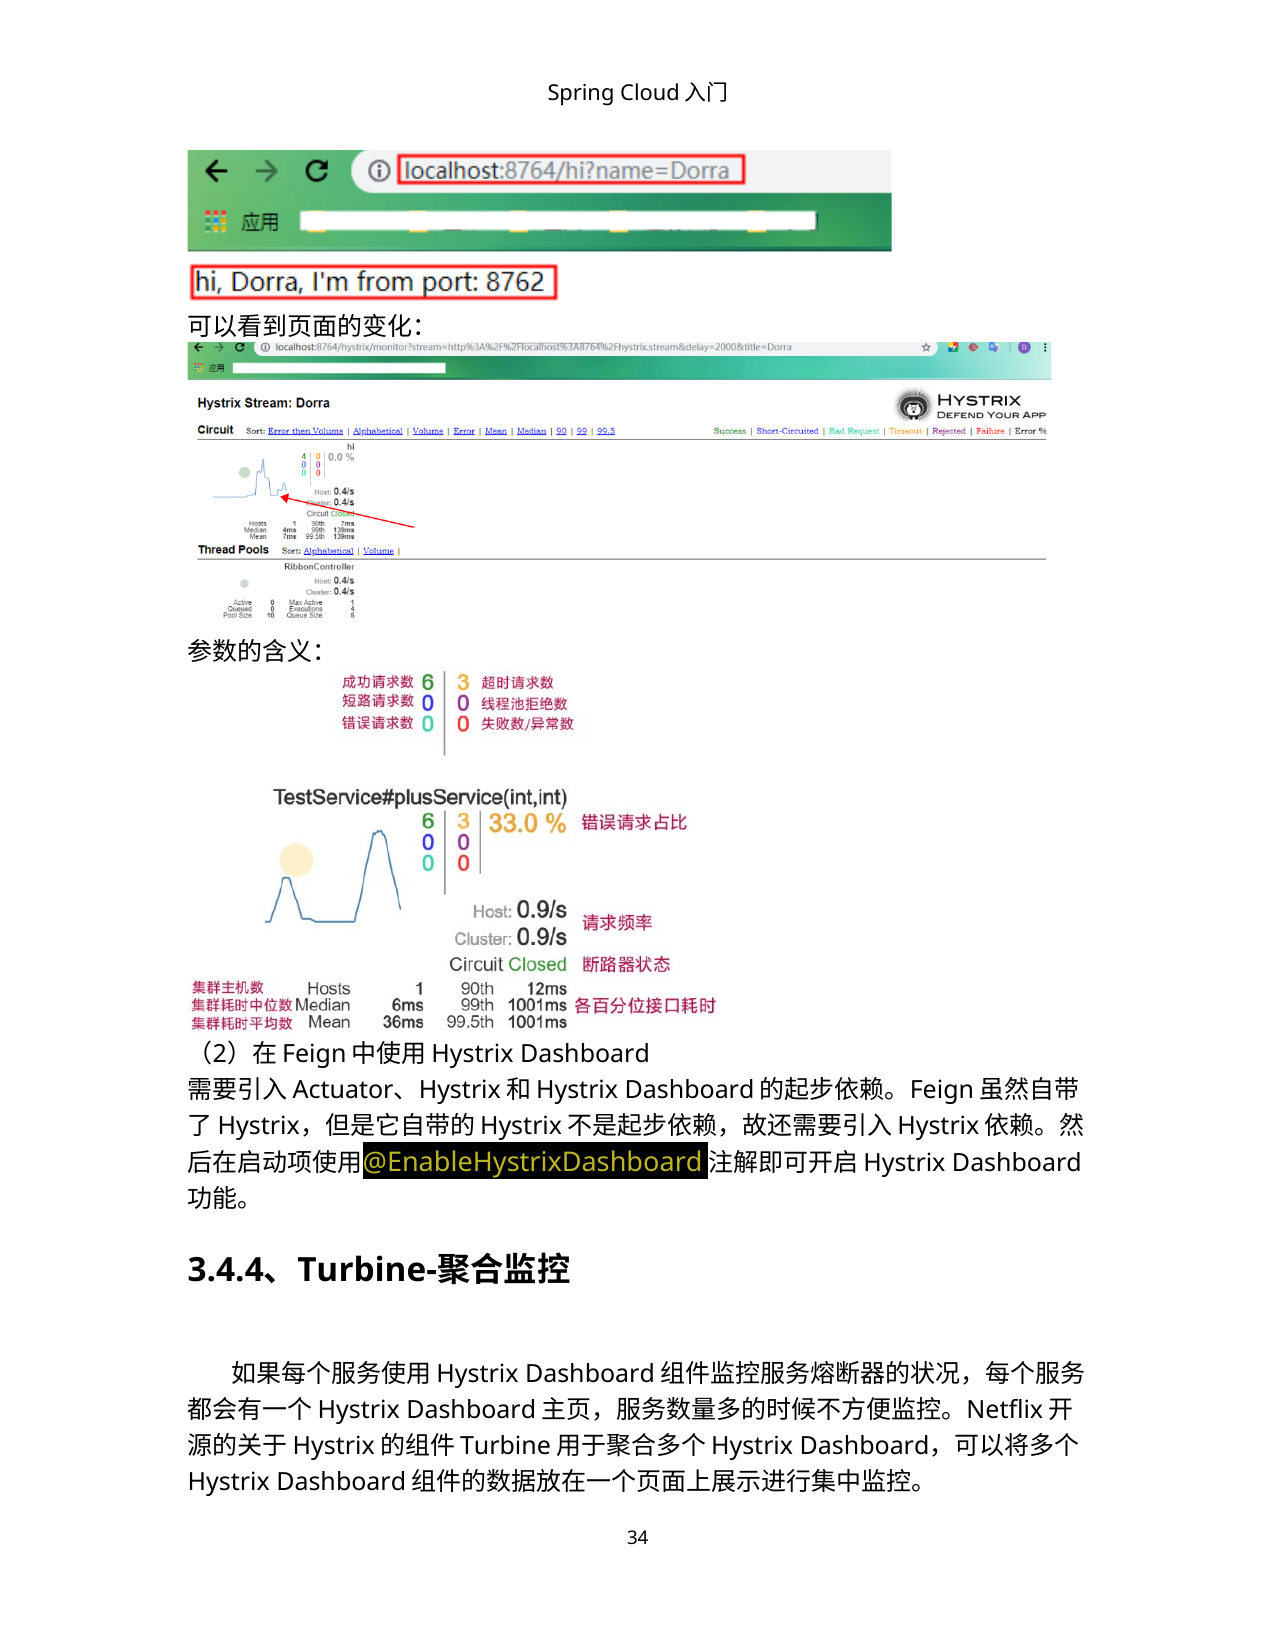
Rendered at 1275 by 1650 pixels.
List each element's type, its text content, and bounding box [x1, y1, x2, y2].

text 如果每个服务使用Hystrix Dashboard组件监控服务熔断器的状况，每个服务都会有一个Hystrix Dashboard主页，服务数量多的时候不方便监控。Netflix开源的关于Hystrix的组件Turbine用于聚合多个Hystrix Dashboard，可以将多个Hystrix Dashboard组件的数据放在一个页面上展示进行集中监控。 [187, 1353, 1087, 1498]
text 参数的含义： [187, 632, 1087, 668]
picture [187, 668, 717, 1034]
picture [187, 342, 1052, 632]
text 需要引入Actuator、Hystrix和Hystrix Dashboard的起步依赖。Feign虽然自带了Hystrix，但是它自带的Hystrix不是起步依赖，故还需要引入Hystrix依赖。然后在启动项使用@EnableHystrixDashboard注解即可开启Hystrix Dashboard功能。 [187, 1069, 1087, 1215]
picture [187, 150, 892, 307]
text （2）在Feign中使用Hystrix Dashboard [187, 1033, 1087, 1069]
text 可以看到页面的变化： [187, 306, 1087, 343]
subtitle 3.4.4、Turbine-聚合监控 [187, 1242, 1087, 1291]
